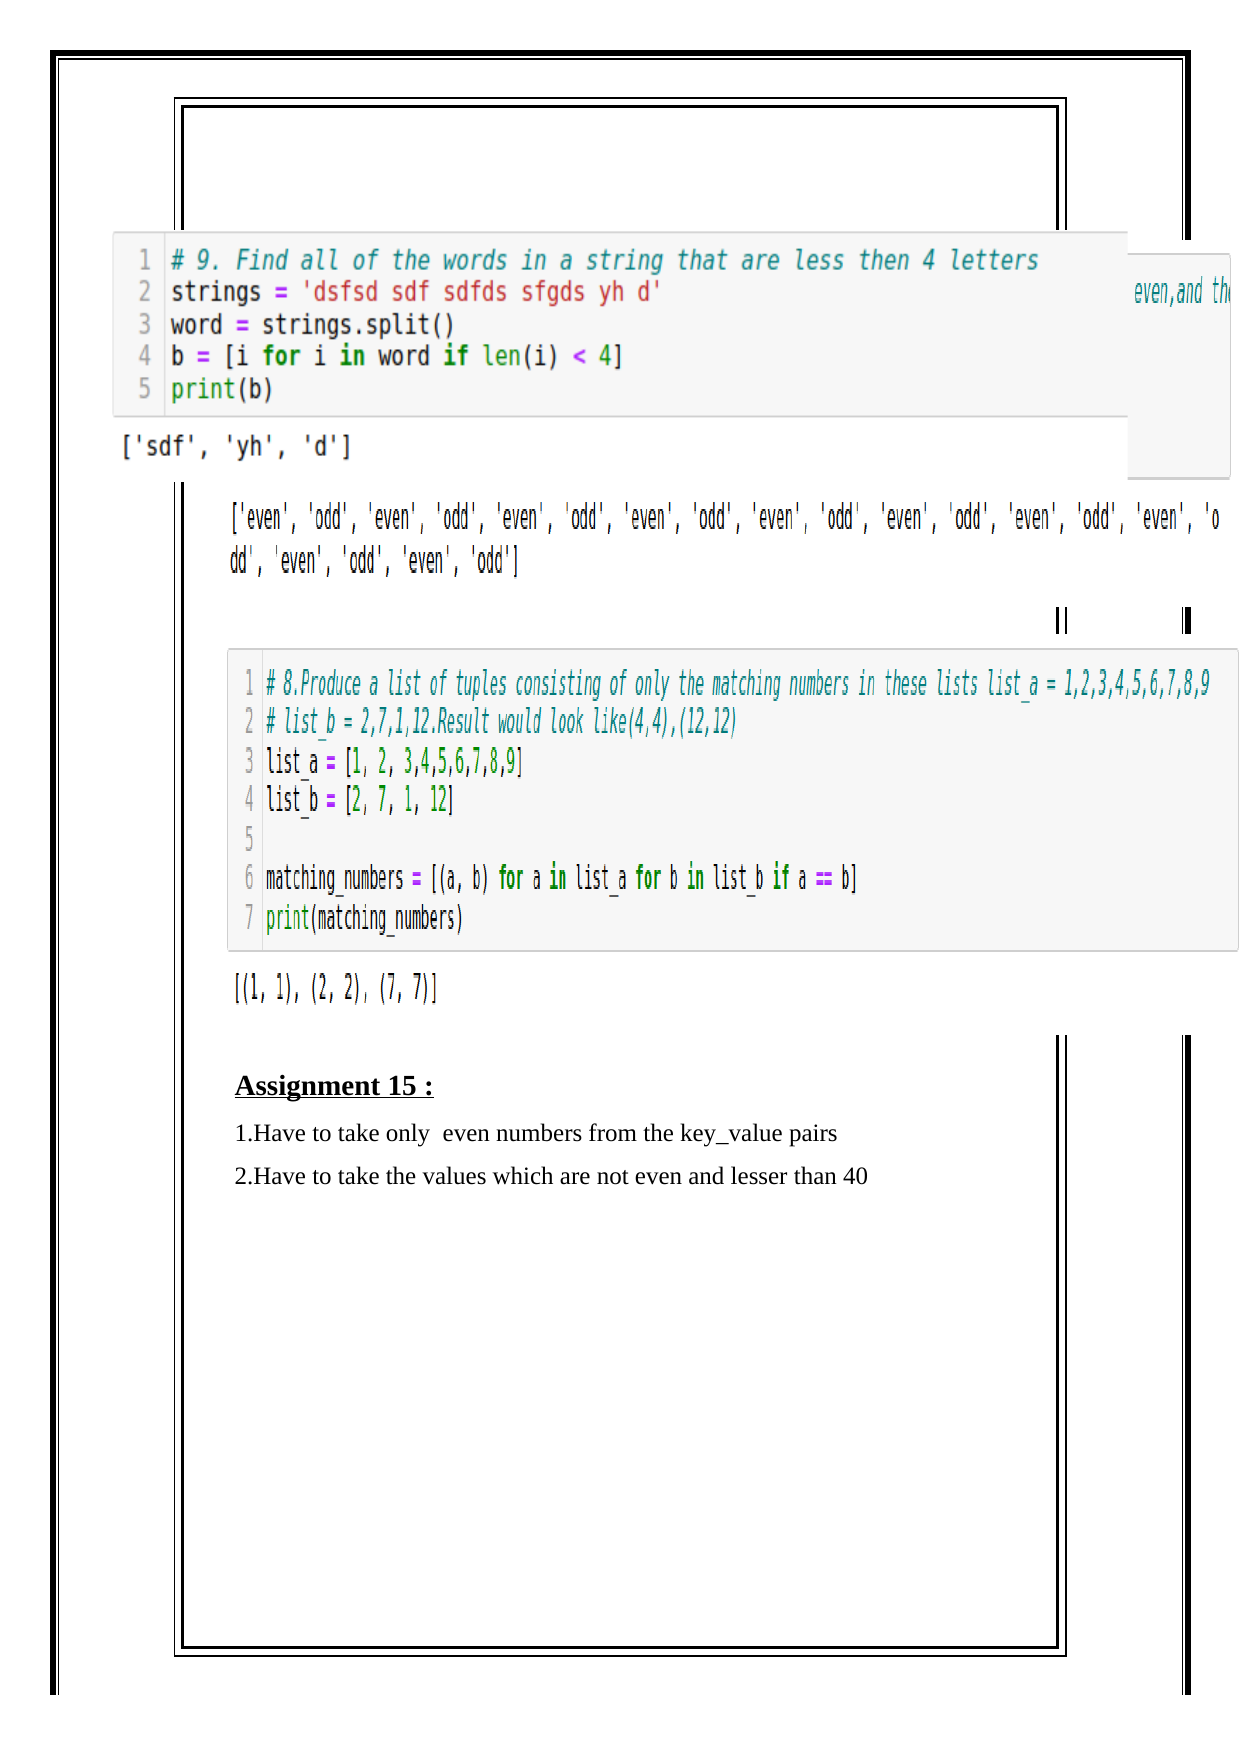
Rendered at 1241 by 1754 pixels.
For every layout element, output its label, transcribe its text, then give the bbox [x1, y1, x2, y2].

text 1.Have to take only even numbers from the key_value pairs [234, 1118, 1006, 1147]
picture [225, 634, 1240, 1035]
picture [112, 230, 1240, 607]
text Assignment 15 : [234, 1068, 1006, 1101]
text 2.Have to take the values which are not even and lesser than 40 [234, 1161, 1006, 1190]
